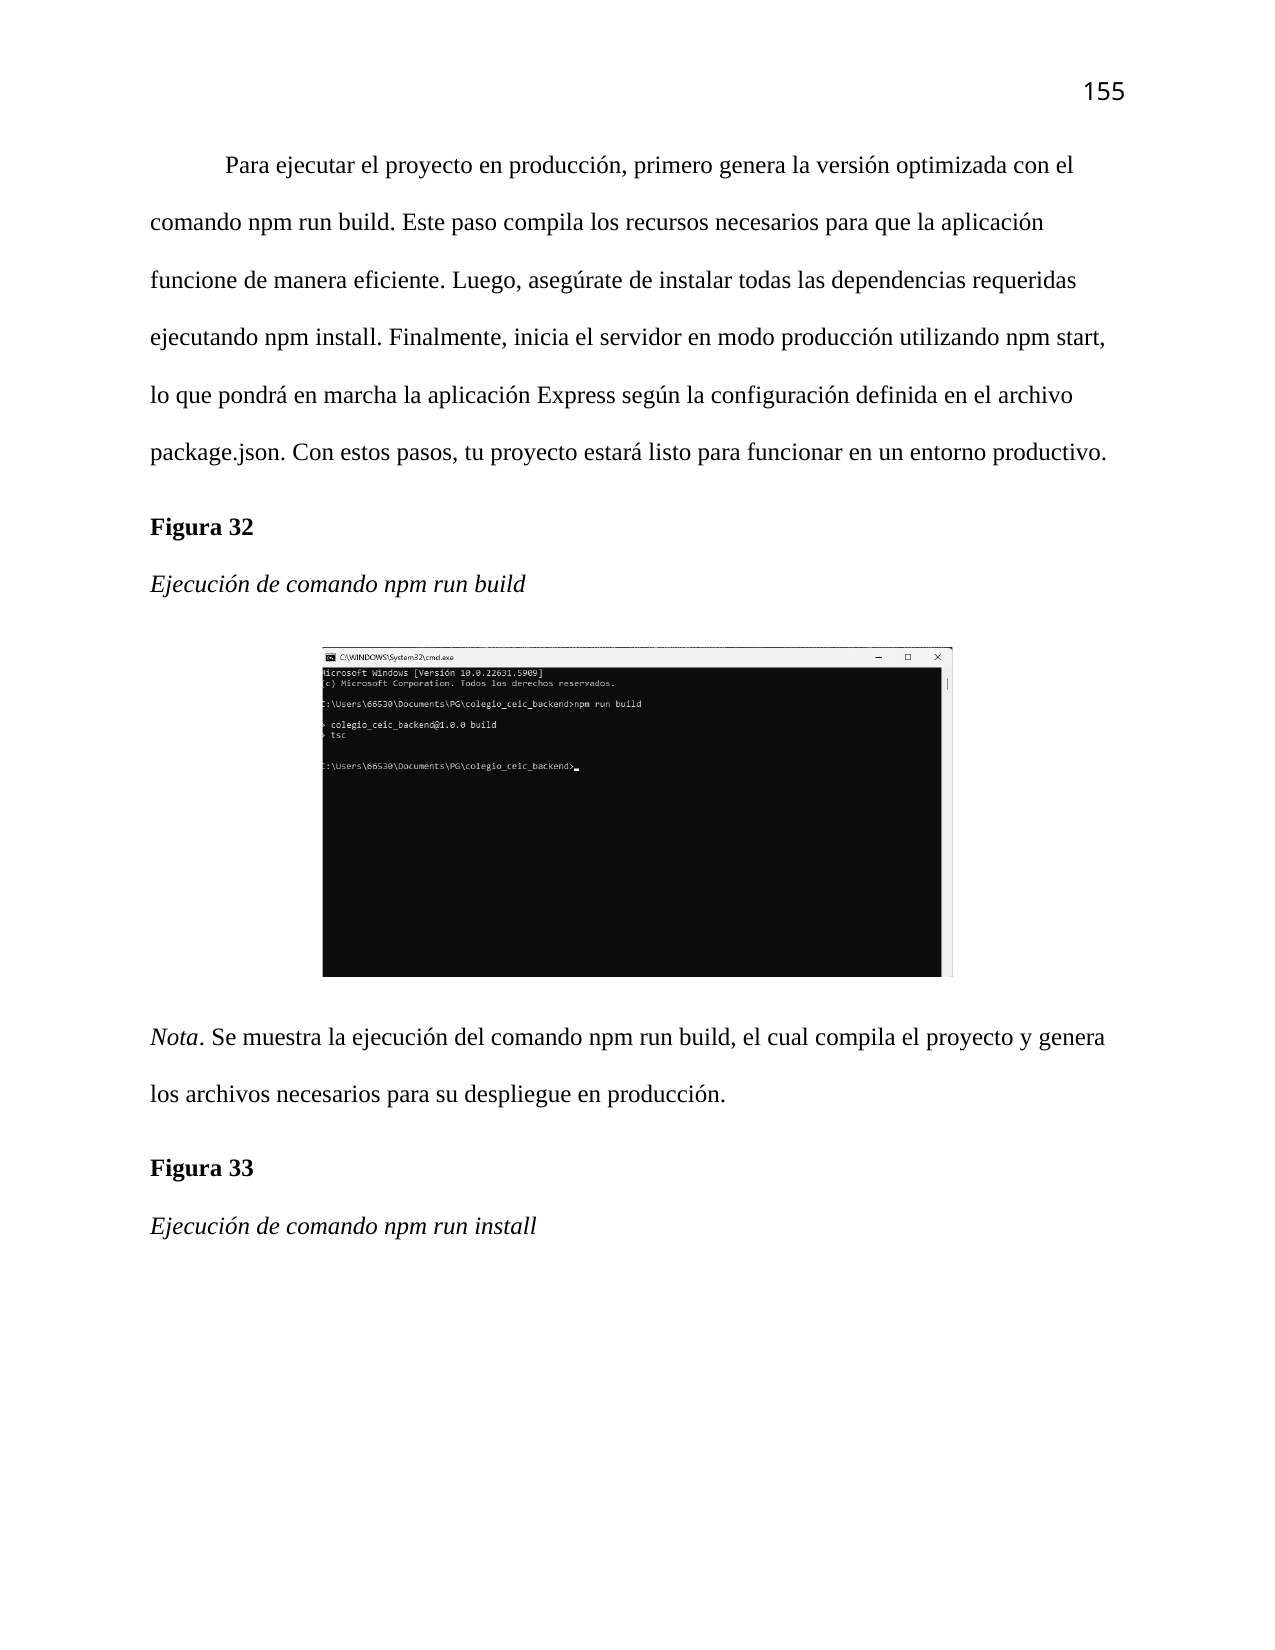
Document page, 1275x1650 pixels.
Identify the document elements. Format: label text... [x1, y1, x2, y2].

text Figura 33 Ejecución de comando npm run install [150, 1153, 1125, 1239]
text Figura 32 Ejecución de comando npm run build [150, 512, 1125, 598]
text Nota. Se muestra la ejecución del comando npm run build, el cual compila el proyecto y genera los archivos necesarios para su despliegue en producción. [150, 1022, 1125, 1108]
text Para ejecutar el proyecto en producción, primero genera la versión optimizada con el comando npm run build. Este paso compila los recursos necesarios para que la aplicación funcione de manera eficiente. Luego, asegúrate de instalar todas las dependencias requeridas ejecutando npm install. Finalmente, inicia el servidor en modo producción utilizando npm start, lo que pondrá en marcha la aplicación Express según la configuración definida en el archivo package.json. Con estos pasos, tu proyecto estará listo para funcionar en un entorno productivo. [150, 150, 1125, 466]
